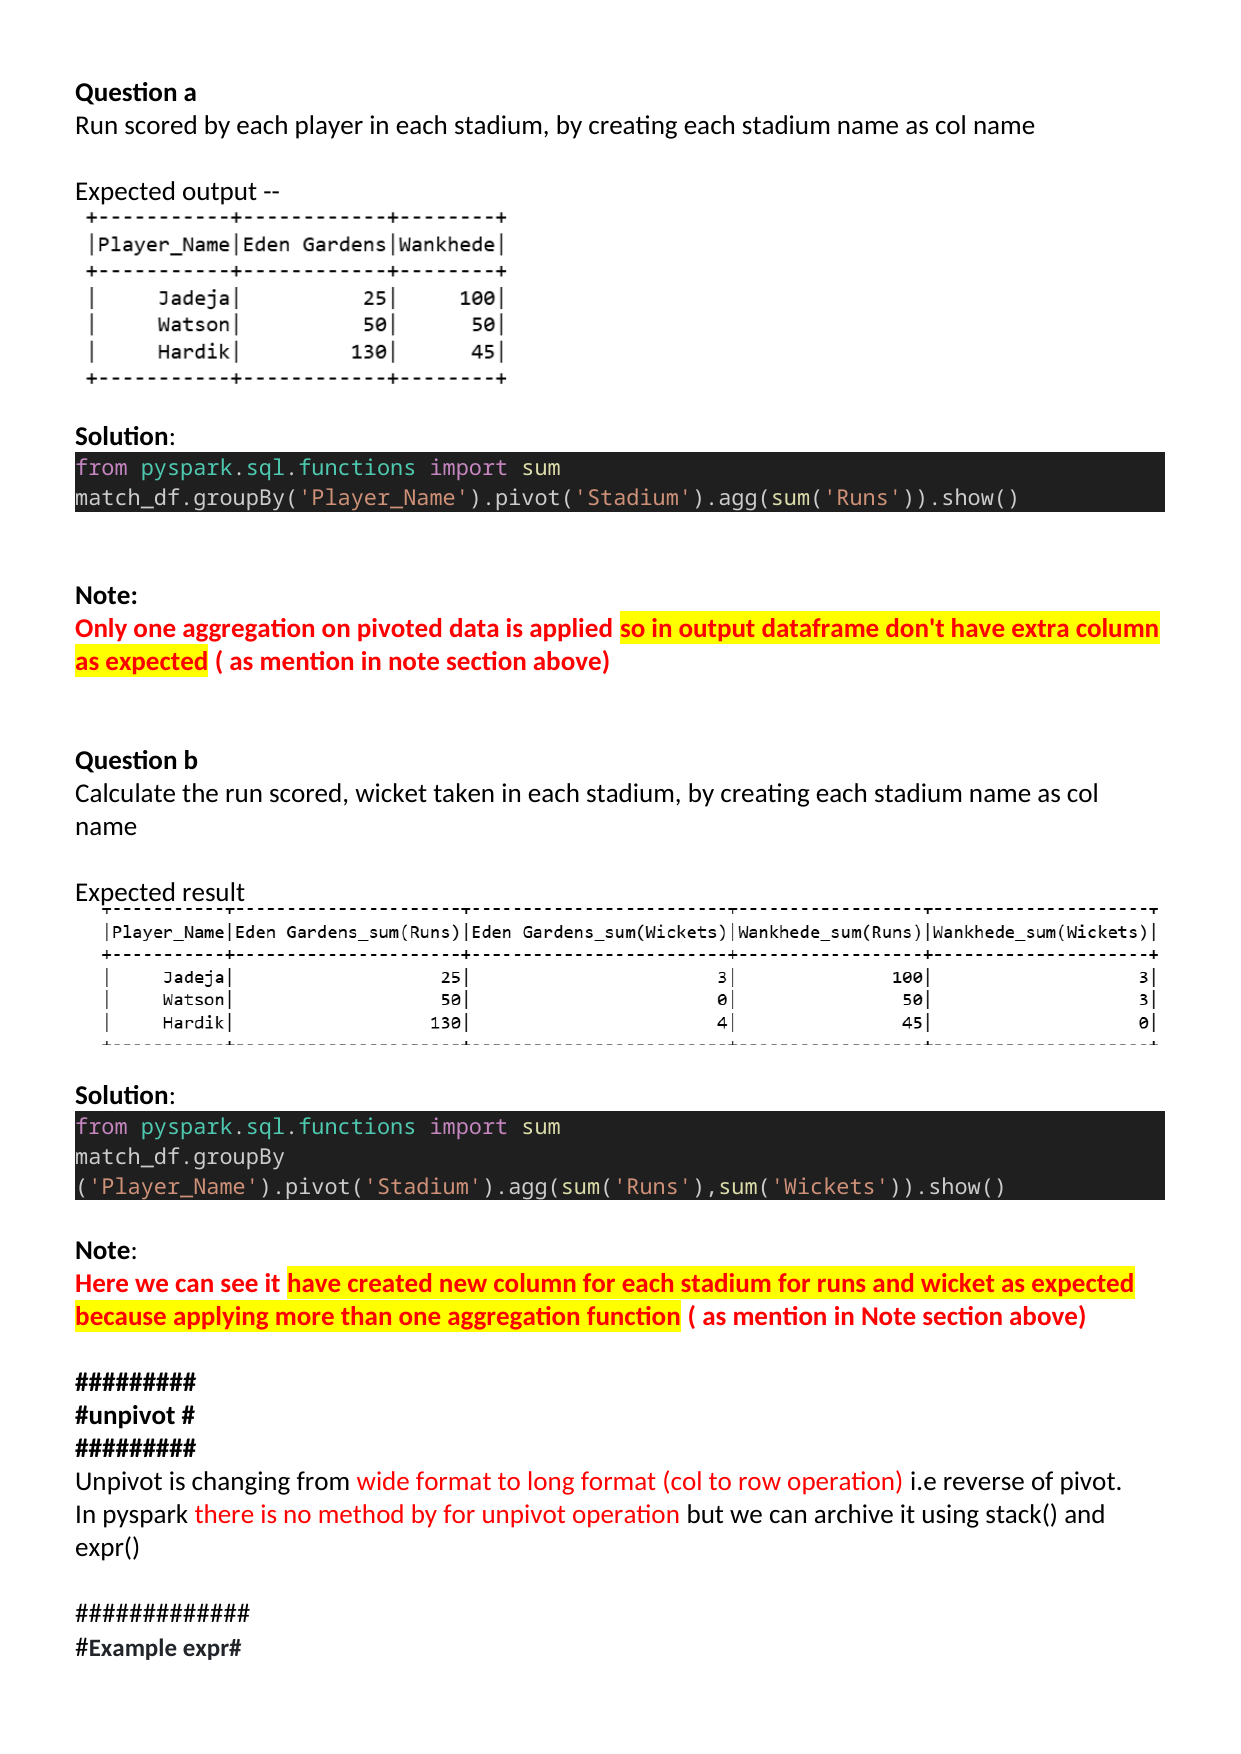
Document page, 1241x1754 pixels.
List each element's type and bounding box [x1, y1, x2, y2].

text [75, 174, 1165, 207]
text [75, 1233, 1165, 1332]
picture [75, 908, 1166, 1045]
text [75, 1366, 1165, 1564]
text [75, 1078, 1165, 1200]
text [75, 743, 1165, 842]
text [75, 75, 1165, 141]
picture [75, 207, 507, 387]
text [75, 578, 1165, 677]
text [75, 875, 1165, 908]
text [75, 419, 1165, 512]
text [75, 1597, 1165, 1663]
